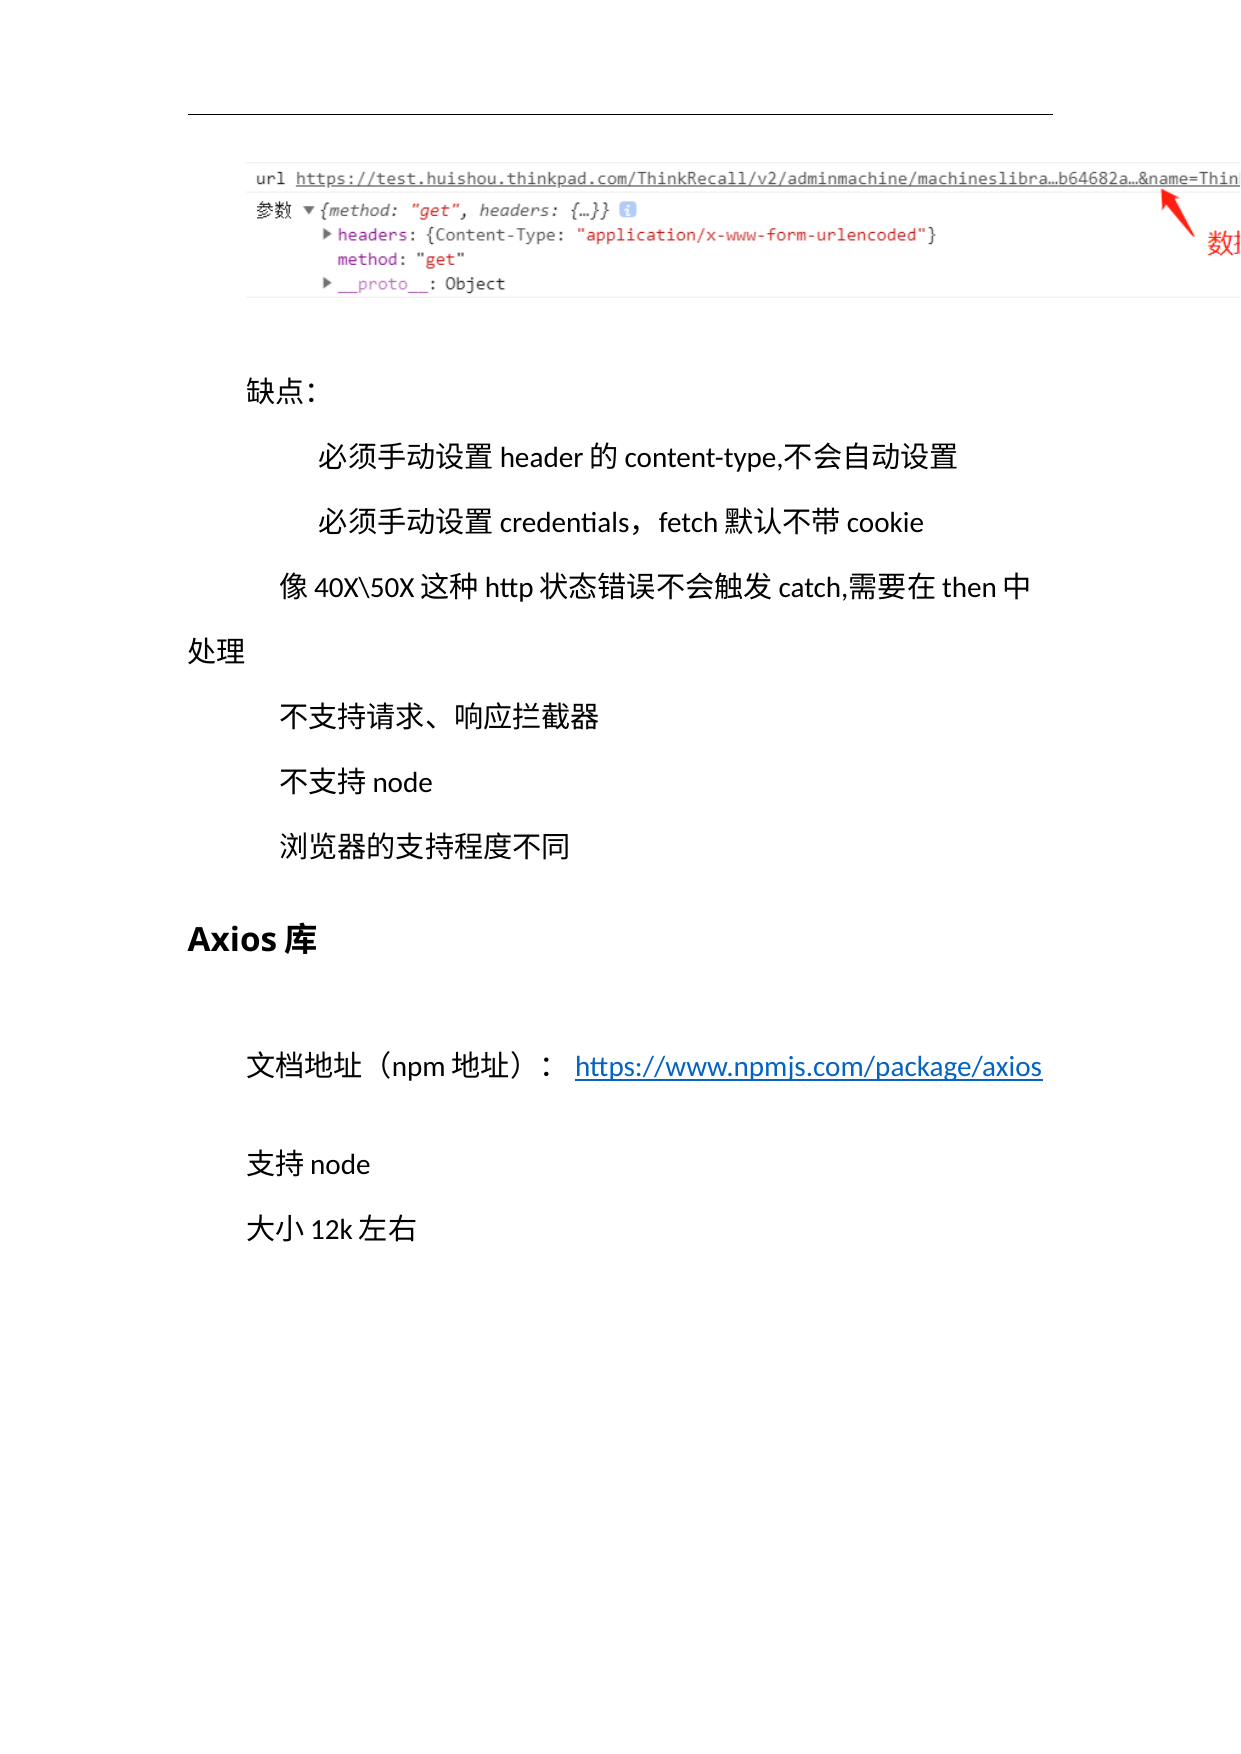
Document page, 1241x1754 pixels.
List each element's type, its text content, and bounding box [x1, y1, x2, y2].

text 不支持请求、响应拦截器 [187, 682, 1053, 747]
text 大小12k左右 [187, 1194, 1053, 1259]
text 支持node [187, 1129, 1053, 1194]
picture [245, 162, 1241, 303]
text 浏览器的支持程度不同 [187, 812, 1053, 877]
text 必须手动设置credentials，fetch默认不带cookie [187, 487, 1053, 552]
text 像40X\50X这种http状态错误不会触发catch,需要在then中处理 [187, 552, 1053, 682]
text 不支持node [187, 747, 1053, 812]
text 文档地址（npm地址）： https://www.npmjs.com/package/axios [187, 1031, 1053, 1096]
subtitle Axios库 [187, 904, 1053, 969]
text 缺点： [187, 357, 1053, 422]
text 必须手动设置header的content-type,不会自动设置 [187, 422, 1053, 487]
